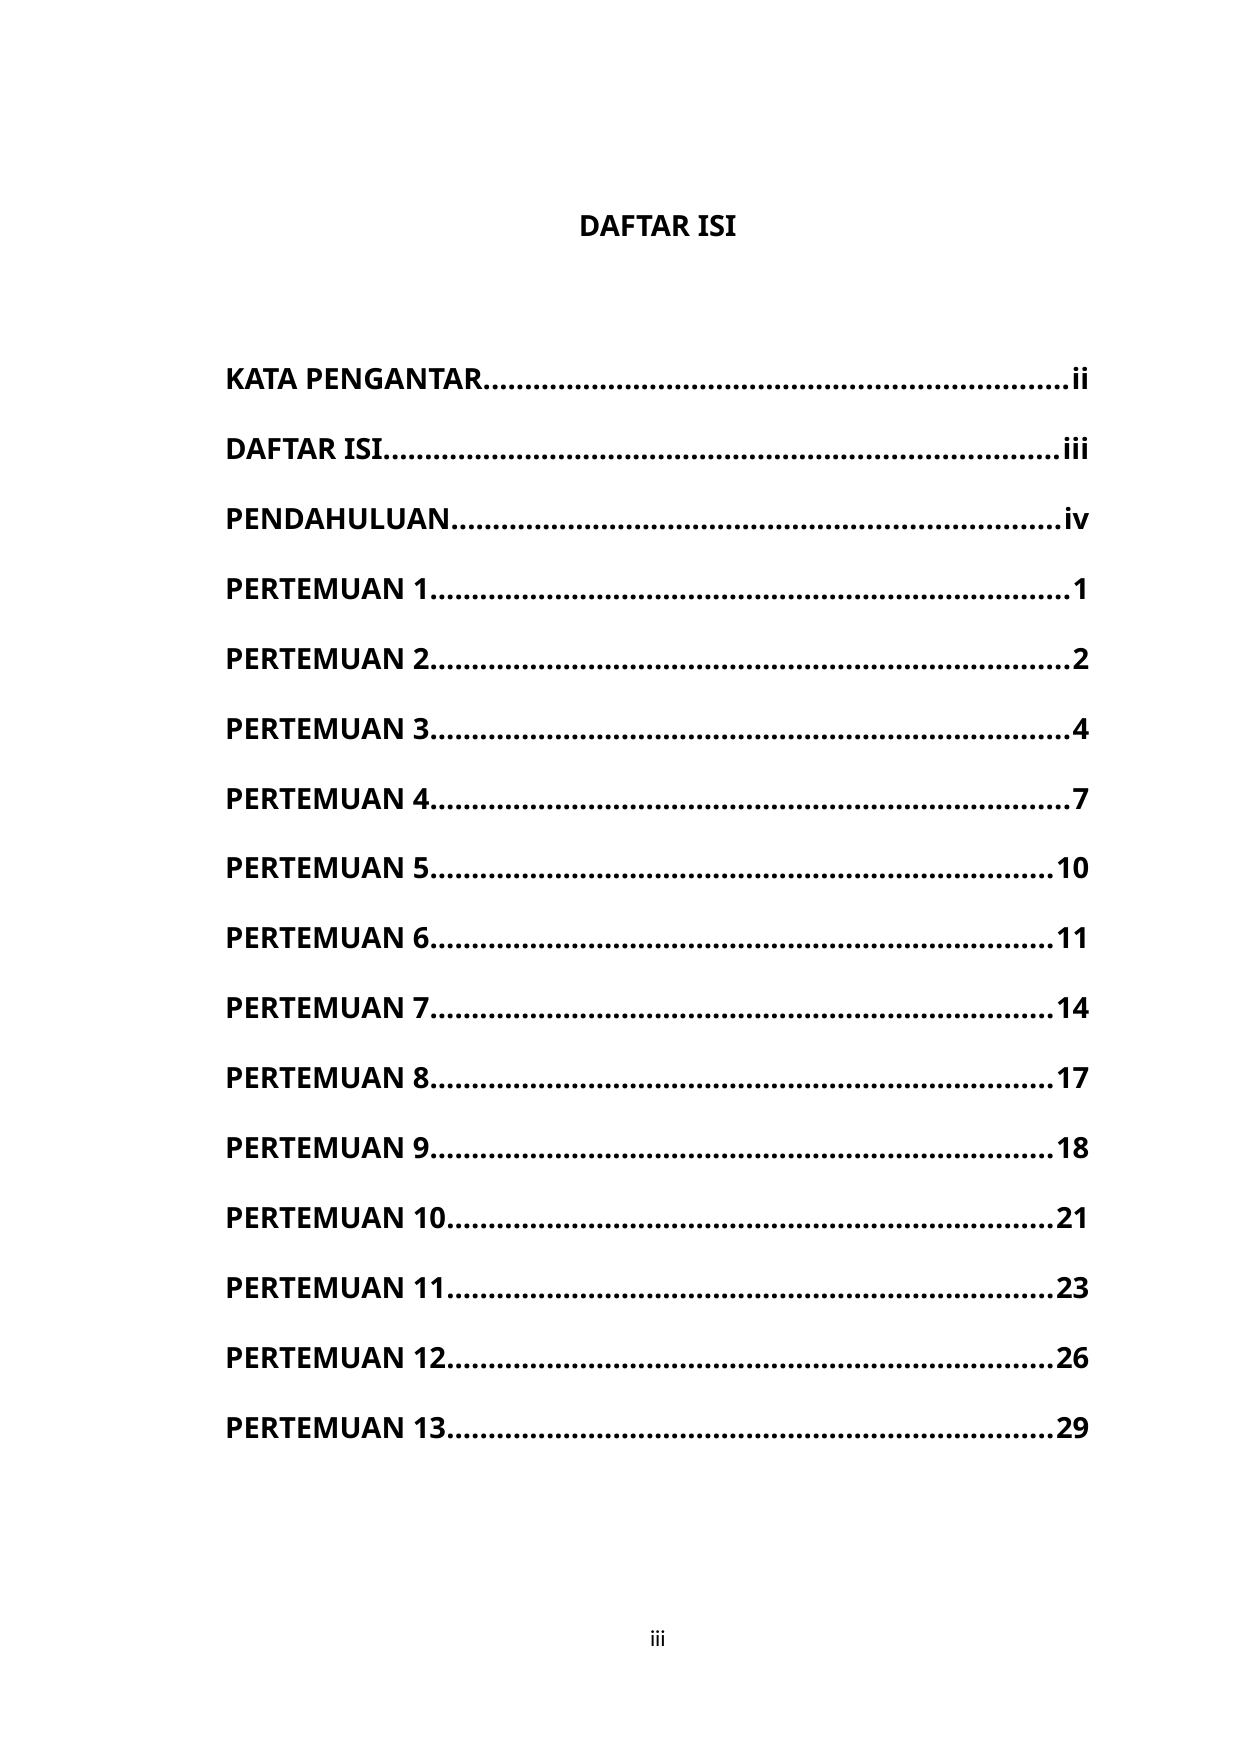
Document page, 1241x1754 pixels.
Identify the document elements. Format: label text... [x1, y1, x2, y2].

text DAFTAR ISI [225, 205, 1090, 245]
